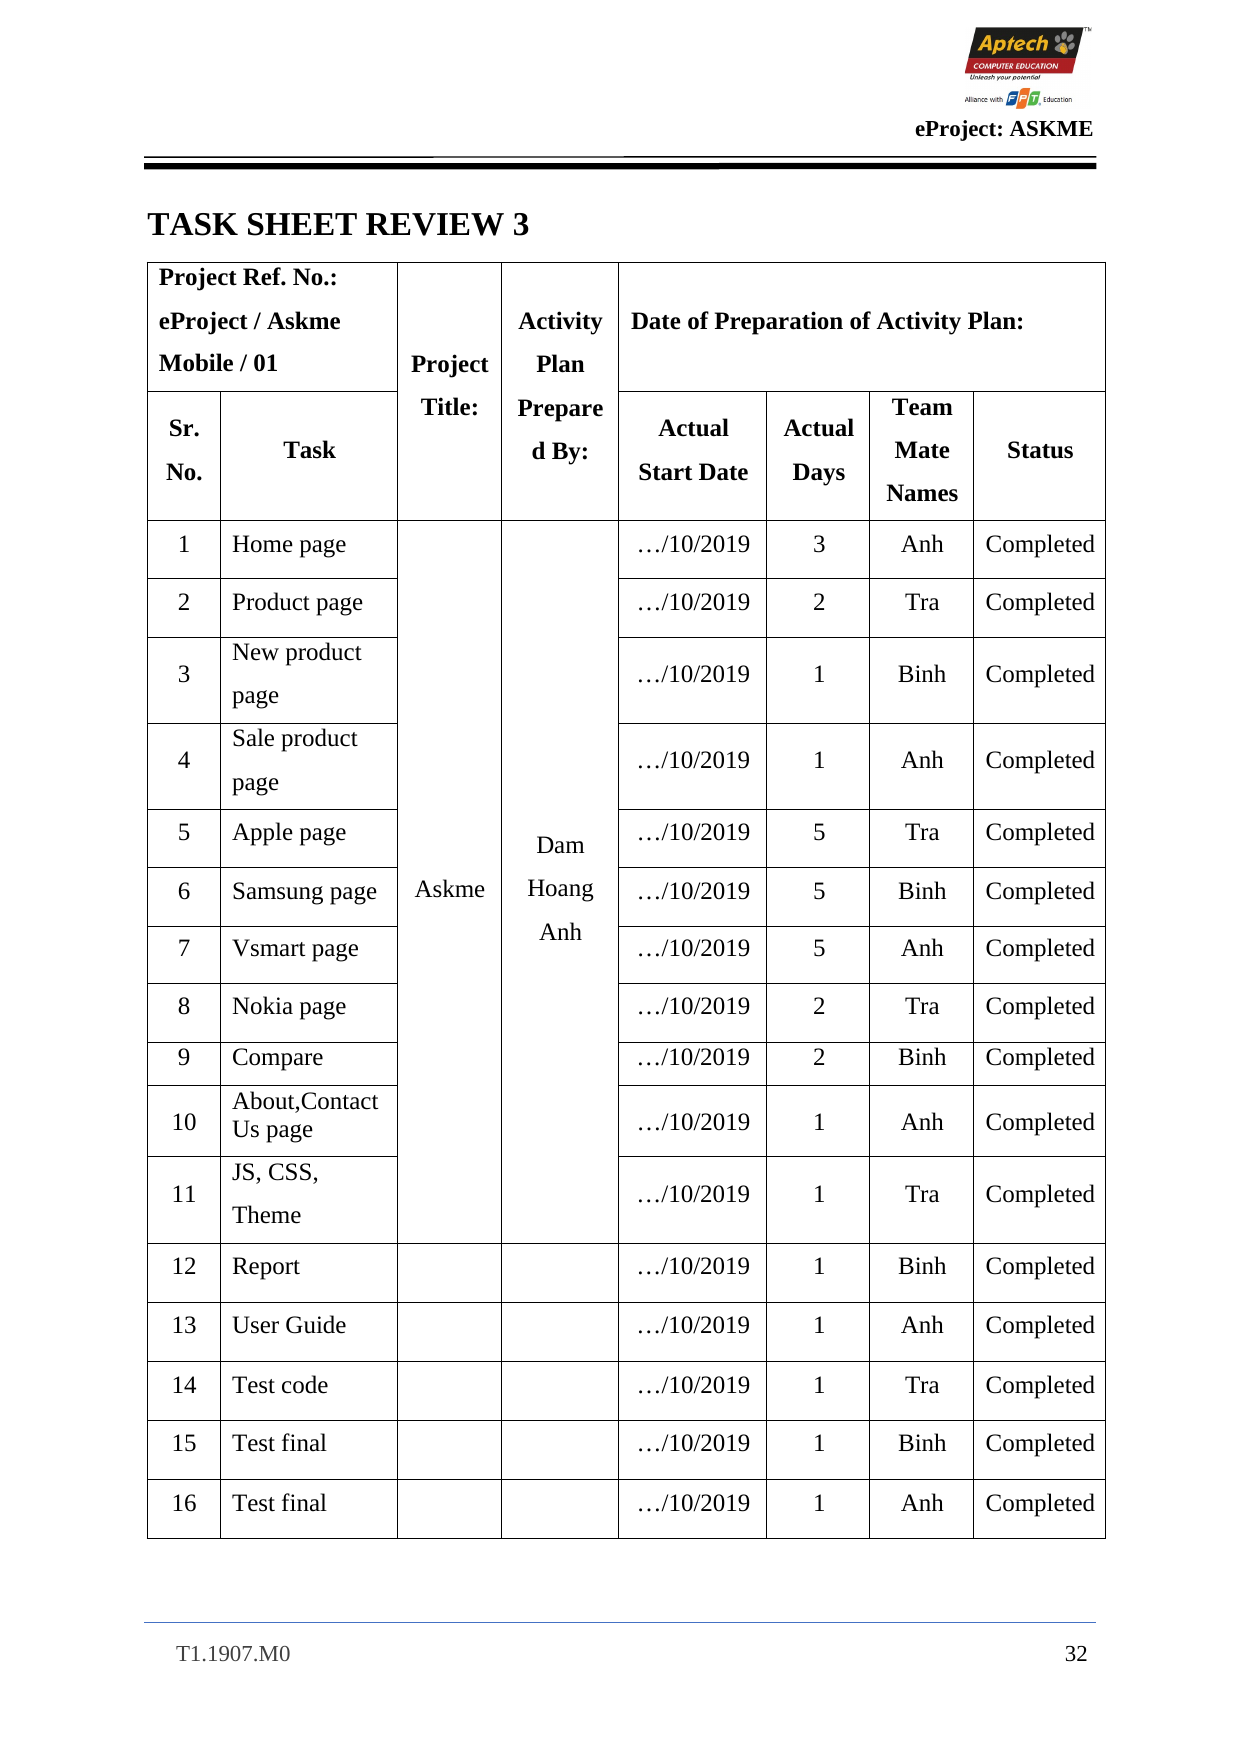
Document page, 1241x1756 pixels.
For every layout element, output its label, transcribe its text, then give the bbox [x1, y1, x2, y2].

table_cell …/10/2019 [619, 927, 766, 983]
table_cell 1 [767, 638, 869, 723]
table_cell Dam Hoang Anh [502, 521, 618, 1242]
table_cell Completed [974, 724, 1105, 809]
table_cell [502, 1421, 618, 1479]
table_cell Product page [221, 579, 397, 637]
table_cell Report [221, 1244, 397, 1302]
table_cell 1 [767, 1303, 869, 1361]
table_cell Binh [870, 868, 973, 926]
table_cell 10 [148, 1086, 220, 1156]
table_cell Compare [221, 1043, 397, 1085]
table_cell …/10/2019 [619, 1086, 766, 1156]
table_cell Tra [870, 810, 973, 867]
table_cell Completed [974, 1303, 1105, 1361]
table_cell Anh [870, 1480, 973, 1538]
table_cell [398, 1244, 501, 1302]
table_cell …/10/2019 [619, 868, 766, 926]
table_cell Completed [974, 1043, 1105, 1085]
text TASK SHEET REVIEW 3 [147, 204, 1128, 242]
table_cell Apple page [221, 810, 397, 867]
table_cell Tra [870, 1362, 973, 1420]
table_header Project Title: [398, 263, 501, 520]
table_cell Status [974, 392, 1105, 520]
table_cell 5 [767, 868, 869, 926]
table_cell 12 [148, 1244, 220, 1302]
table_cell About,Contact Us page [221, 1086, 397, 1156]
table_cell Completed [974, 579, 1105, 637]
table_cell 2 [148, 579, 220, 637]
table_cell 1 [148, 521, 220, 578]
table_cell …/10/2019 [619, 1303, 766, 1361]
table_cell [398, 1421, 501, 1479]
table_cell Completed [974, 984, 1105, 1042]
table_cell [502, 1362, 618, 1420]
table_cell Actual Days [767, 392, 869, 520]
table_cell [502, 1303, 618, 1361]
table_cell …/10/2019 [619, 1480, 766, 1538]
table_cell Completed [974, 868, 1105, 926]
table_cell Nokia page [221, 984, 397, 1042]
table_cell 14 [148, 1362, 220, 1420]
table_cell 5 [148, 810, 220, 867]
table_cell Test code [221, 1362, 397, 1420]
table_cell Completed [974, 521, 1105, 578]
table_cell Completed [974, 638, 1105, 723]
table_cell …/10/2019 [619, 1157, 766, 1242]
table_cell 9 [148, 1043, 220, 1085]
table_header Activity Plan Prepare d By: [502, 263, 618, 520]
table_cell 1 [767, 1480, 869, 1538]
table_cell Anh [870, 724, 973, 809]
table_cell Completed [974, 927, 1105, 983]
table_cell …/10/2019 [619, 1362, 766, 1420]
table_cell 1 [767, 1244, 869, 1302]
table_cell 1 [767, 1362, 869, 1420]
table_cell Tra [870, 1157, 973, 1242]
table_cell Tra [870, 579, 973, 637]
table_cell 5 [767, 810, 869, 867]
table_cell Completed [974, 1480, 1105, 1538]
table_cell …/10/2019 [619, 579, 766, 637]
table_cell Sale product page [221, 724, 397, 809]
table_cell Askme [398, 521, 501, 1242]
table_cell Actual Start Date [619, 392, 766, 520]
table_cell …/10/2019 [619, 984, 766, 1042]
table_cell 8 [148, 984, 220, 1042]
table_header Project Ref. No.: eProject / Askme Mobile / 01 [148, 263, 397, 391]
table_cell Anh [870, 1086, 973, 1156]
table_cell Tra [870, 984, 973, 1042]
table_cell 3 [148, 638, 220, 723]
table_cell Completed [974, 1362, 1105, 1420]
table_cell …/10/2019 [619, 1244, 766, 1302]
table_cell Completed [974, 1421, 1105, 1479]
table_cell Vsmart page [221, 927, 397, 983]
table_cell [398, 1303, 501, 1361]
table_cell Team Mate Names [870, 392, 973, 520]
table_cell Completed [974, 1157, 1105, 1242]
table_cell Anh [870, 521, 973, 578]
table_cell Samsung page [221, 868, 397, 926]
table_cell …/10/2019 [619, 638, 766, 723]
table_cell …/10/2019 [619, 1421, 766, 1479]
table_cell Test final [221, 1421, 397, 1479]
table_cell …/10/2019 [619, 521, 766, 578]
table_cell New product page [221, 638, 397, 723]
table_cell Binh [870, 1043, 973, 1085]
table_cell [502, 1244, 618, 1302]
table_cell Binh [870, 1244, 973, 1302]
table_cell 16 [148, 1480, 220, 1538]
table_cell …/10/2019 [619, 1043, 766, 1085]
table_cell Task [221, 392, 397, 520]
table_cell User Guide [221, 1303, 397, 1361]
table_cell 3 [767, 521, 869, 578]
table_cell Binh [870, 638, 973, 723]
table_cell 2 [767, 1043, 869, 1085]
table_cell 4 [148, 724, 220, 809]
table_cell 1 [767, 1157, 869, 1242]
table_cell 5 [767, 927, 869, 983]
table_cell Home page [221, 521, 397, 578]
table_cell JS, CSS, Theme [221, 1157, 397, 1242]
table_cell …/10/2019 [619, 810, 766, 867]
table_cell 6 [148, 868, 220, 926]
table_cell 11 [148, 1157, 220, 1242]
table_cell Completed [974, 1244, 1105, 1302]
table_cell Anh [870, 1303, 973, 1361]
table_cell 1 [767, 724, 869, 809]
table_cell 2 [767, 984, 869, 1042]
table_cell Test final [221, 1480, 397, 1538]
table_cell 13 [148, 1303, 220, 1361]
table_cell …/10/2019 [619, 724, 766, 809]
table_header Date of Preparation of Activity Plan: [619, 263, 1105, 391]
table_cell [398, 1362, 501, 1420]
table_cell Sr. No. [148, 392, 220, 520]
table_cell 7 [148, 927, 220, 983]
table_cell 1 [767, 1421, 869, 1479]
table_cell 2 [767, 579, 869, 637]
table_cell 15 [148, 1421, 220, 1479]
table_cell Completed [974, 810, 1105, 867]
table_cell Completed [974, 1086, 1105, 1156]
table_cell [398, 1480, 501, 1538]
table_cell 1 [767, 1086, 869, 1156]
table_cell [502, 1480, 618, 1538]
table_cell Anh [870, 927, 973, 983]
picture [964, 27, 1092, 109]
table_cell Binh [870, 1421, 973, 1479]
